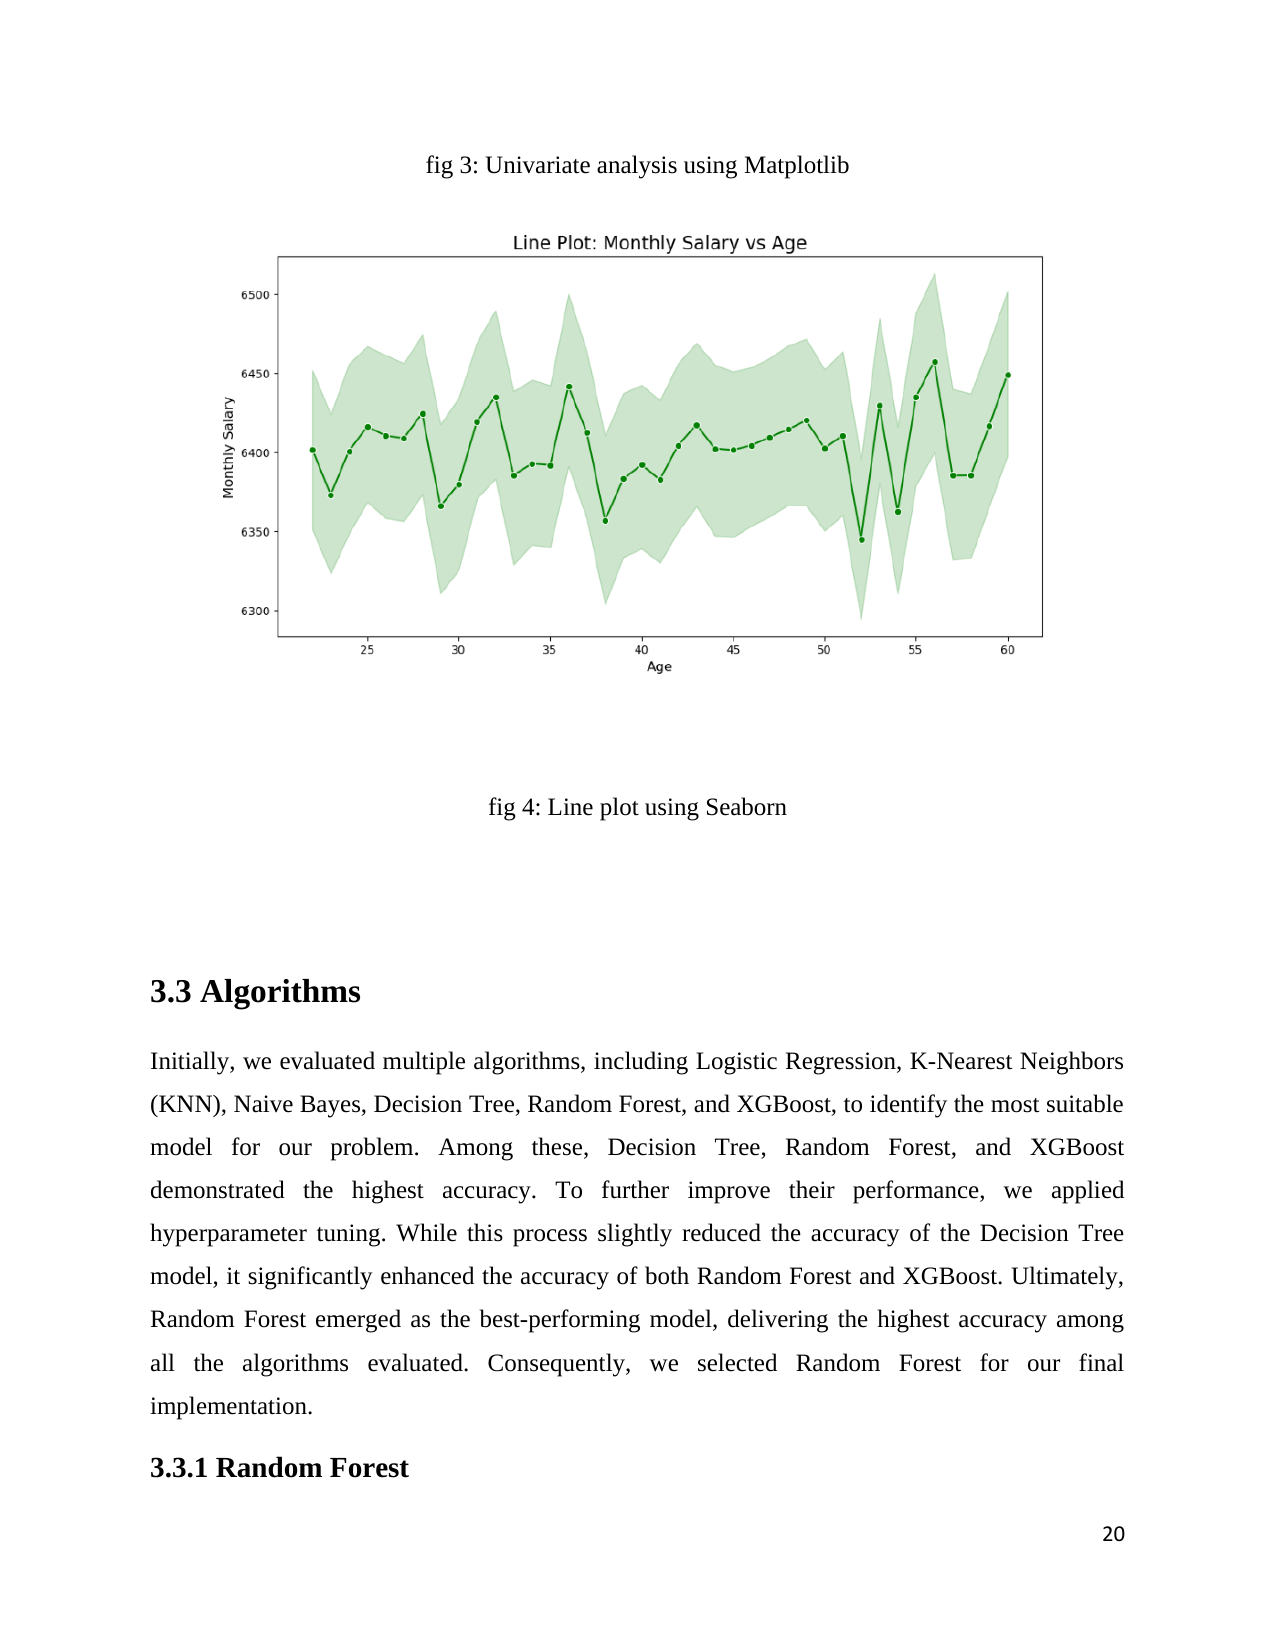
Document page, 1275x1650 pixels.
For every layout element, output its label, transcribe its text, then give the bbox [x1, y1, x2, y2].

text fig 4: Line plot using Seaborn [150, 792, 1125, 821]
text 3.3.1 Random Forest [150, 1451, 1125, 1484]
text Initially, we evaluated multiple algorithms, including Logistic Regression, K-Nearest Neighbors (KNN), Naive Bayes, Decision Tree, Random Forest, and XGBoost, to identify the most suitable model for our problem. Among these, Decision Tree, Random Forest, and XGBoost demonstrated the highest accuracy. To further improve their performance, we applied hyperparameter tuning. While this process slightly reduced the accuracy of the Decision Tree model, it significantly enhanced the accuracy of both Random Forest and XGBoost. Ultimately, Random Forest emerged as the best-performing model, delivering the highest accuracy among all the algorithms evaluated. Consequently, we selected Random Forest for our final implementation. [150, 1046, 1125, 1419]
picture [150, 227, 1125, 687]
text fig 3: Univariate analysis using Matplotlib [150, 150, 1125, 179]
text 3.3 Algorithms [150, 972, 1125, 1010]
